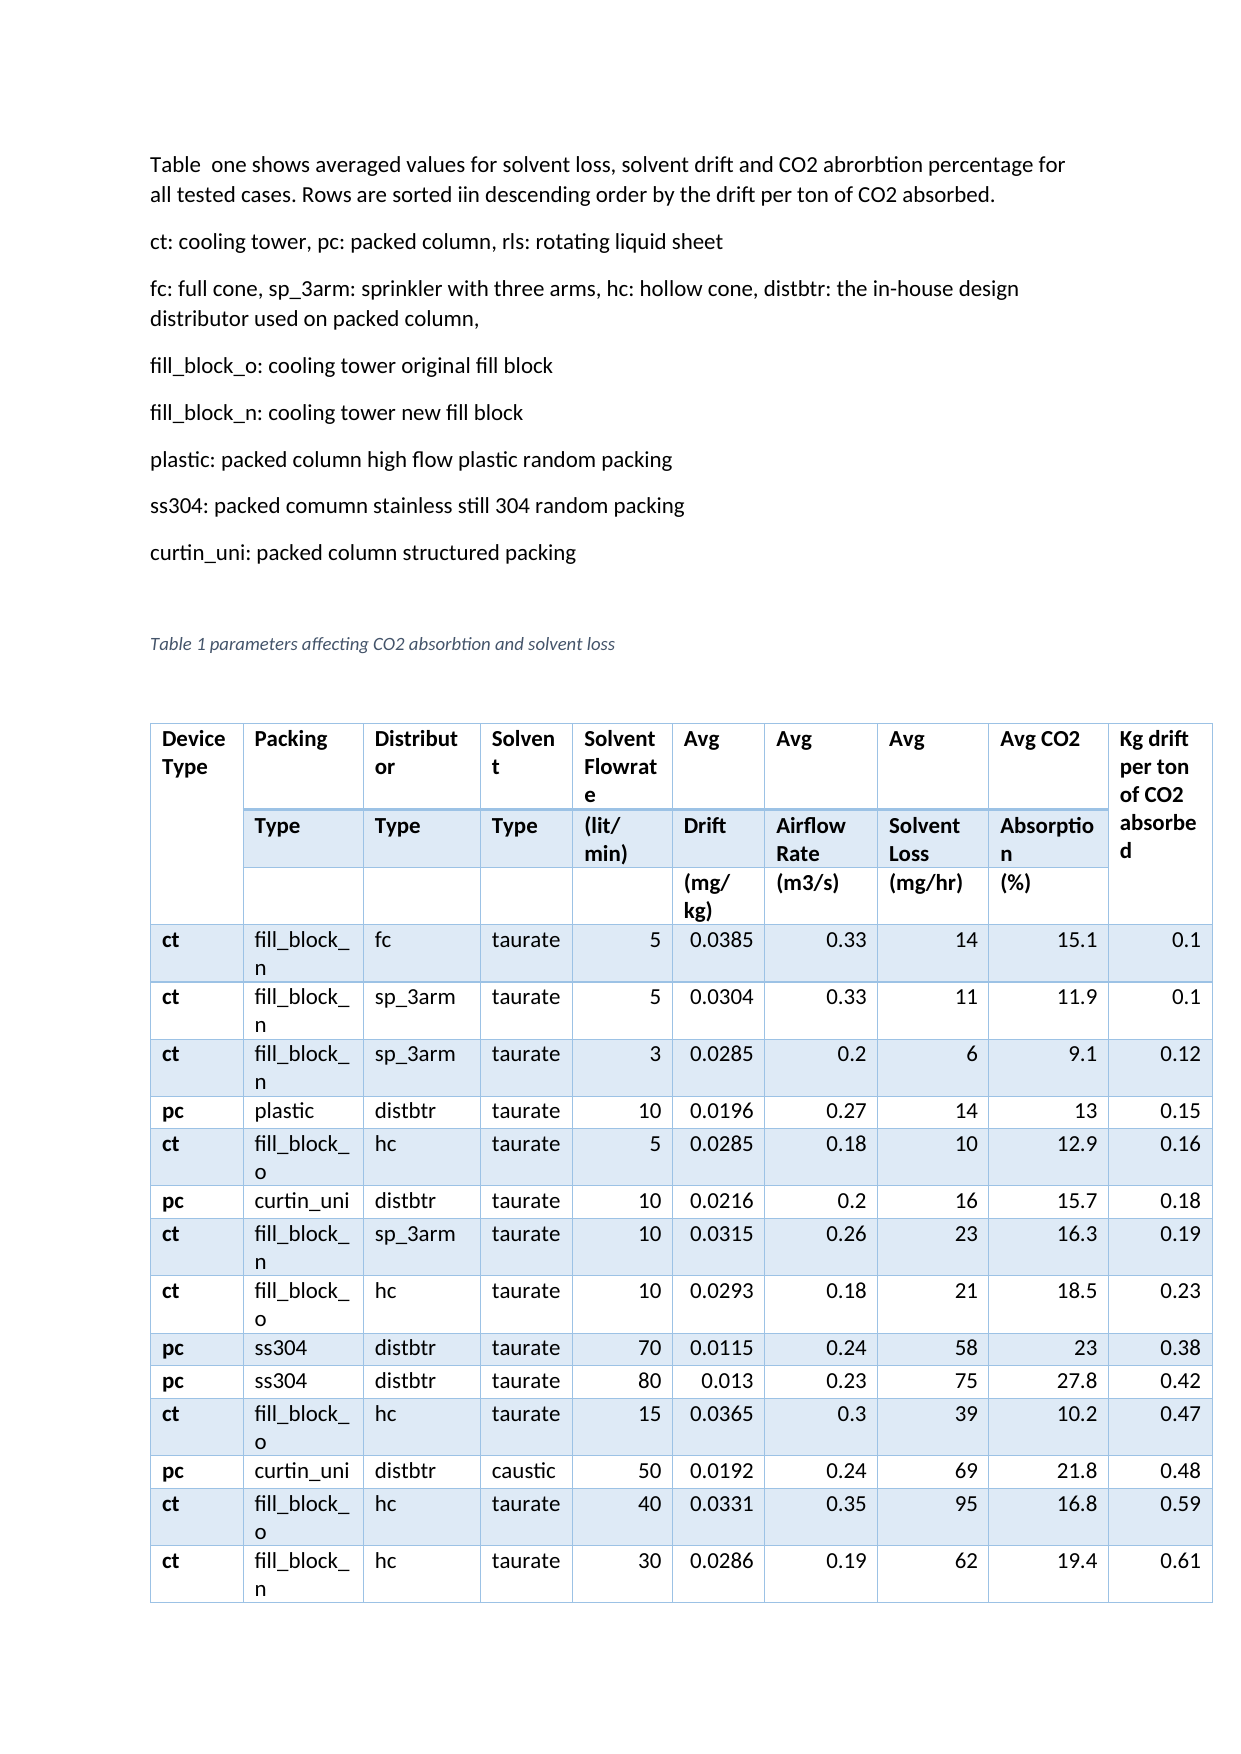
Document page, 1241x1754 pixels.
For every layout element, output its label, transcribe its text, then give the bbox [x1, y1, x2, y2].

table_cell hc [364, 1399, 480, 1455]
table_cell (mg/kg) [673, 868, 764, 924]
table_cell 11.9 [989, 983, 1108, 1038]
table_cell distbtr [364, 1186, 480, 1218]
table_cell 0.3 [765, 1399, 877, 1455]
table_cell 23 [989, 1334, 1108, 1365]
table_header Avg [765, 724, 877, 808]
table_header Avg [673, 724, 764, 808]
table_cell 75 [878, 1366, 988, 1398]
table_cell ct [151, 1546, 243, 1602]
table_cell 0.23 [765, 1366, 877, 1398]
table_cell ct [151, 1219, 243, 1275]
table_cell fill_block_n [244, 1219, 363, 1275]
table_cell 0.24 [765, 1334, 877, 1365]
table_cell 0.26 [765, 1219, 877, 1275]
table_cell Type [244, 811, 363, 867]
table_cell 0.0192 [673, 1456, 764, 1488]
table_cell 0.18 [1109, 1186, 1212, 1218]
table_cell 0.0285 [673, 1129, 764, 1185]
text Table one shows averaged values for solvent loss, solvent drift and CO2 abrorbtion percentage for all tested cases. Rows are sorted iin descending order by the drift per ton of CO2 absorbed. [150, 150, 1090, 208]
table_cell 21.8 [989, 1456, 1108, 1488]
table_header Solvent [481, 724, 572, 808]
table_cell 9.1 [989, 1040, 1108, 1096]
table_cell taurate [481, 1040, 572, 1096]
table_cell pc [151, 1334, 243, 1365]
table_cell 5 [573, 1129, 672, 1185]
table_cell 0.1 [1109, 925, 1212, 981]
table_cell taurate [481, 1366, 572, 1398]
table_cell taurate [481, 1334, 572, 1365]
table_cell fill_block_o [244, 1489, 363, 1545]
text plastic: packed column high flow plastic random packing [150, 445, 1090, 473]
table_cell 0.19 [1109, 1219, 1212, 1275]
table_cell 0.61 [1109, 1546, 1212, 1602]
table_cell 0.2 [765, 1186, 877, 1218]
table_cell ct [151, 1276, 243, 1332]
table_cell 0.0293 [673, 1276, 764, 1332]
table_cell taurate [481, 925, 572, 981]
table_cell ct [151, 1040, 243, 1096]
table_cell 69 [878, 1456, 988, 1488]
table_cell taurate [481, 983, 572, 1038]
text fill_block_n: cooling tower new fill block [150, 398, 1090, 426]
table_cell 0.48 [1109, 1456, 1212, 1488]
table_cell plastic [244, 1097, 363, 1128]
table_cell taurate [481, 1399, 572, 1455]
table_cell curtin_uni [244, 1456, 363, 1488]
table_header Solvent Flowrate [573, 724, 672, 808]
table_cell 0.18 [765, 1129, 877, 1185]
table_cell 0.59 [1109, 1489, 1212, 1545]
table_cell 0.47 [1109, 1399, 1212, 1455]
table_header Avg [878, 724, 988, 808]
table_cell pc [151, 1456, 243, 1488]
table_cell fill_block_n [244, 983, 363, 1038]
table_cell 0.0315 [673, 1219, 764, 1275]
table_header Avg CO2 [989, 724, 1108, 808]
table_cell Solvent Loss [878, 811, 988, 867]
table_cell fc [364, 925, 480, 981]
table_cell ss304 [244, 1334, 363, 1365]
table_cell 15 [573, 1399, 672, 1455]
table_cell taurate [481, 1546, 572, 1602]
table_cell 10 [573, 1186, 672, 1218]
table_cell 10 [573, 1219, 672, 1275]
table_cell Absorption [989, 811, 1108, 867]
table_cell 0.15 [1109, 1097, 1212, 1128]
table_cell fill_block_o [244, 1276, 363, 1332]
table_cell 0.0196 [673, 1097, 764, 1128]
table_cell 0.27 [765, 1097, 877, 1128]
table_cell Airflow Rate [765, 811, 877, 867]
table_cell fill_block_n [244, 925, 363, 981]
table_cell 40 [573, 1489, 672, 1545]
table_cell 0.013 [673, 1366, 764, 1398]
table_cell hc [364, 1489, 480, 1545]
table_cell [364, 868, 480, 924]
table_cell 95 [878, 1489, 988, 1545]
table_cell 39 [878, 1399, 988, 1455]
text fc: full cone, sp_3arm: sprinkler with three arms, hc: hollow cone, distbtr: the in-house design distributor used on packed column, [150, 274, 1090, 332]
table_cell taurate [481, 1097, 572, 1128]
table_cell distbtr [364, 1334, 480, 1365]
table_cell ct [151, 1129, 243, 1185]
table_cell 0.1 [1109, 983, 1212, 1038]
table_cell 19.4 [989, 1546, 1108, 1602]
table_cell sp_3arm [364, 1040, 480, 1096]
table_cell 0.0216 [673, 1186, 764, 1218]
table_cell ct [151, 983, 243, 1038]
table_cell 80 [573, 1366, 672, 1398]
table_cell caustic [481, 1456, 572, 1488]
table_cell 0.2 [765, 1040, 877, 1096]
table_cell 5 [573, 983, 672, 1038]
table_cell 12.9 [989, 1129, 1108, 1185]
table_cell 10 [878, 1129, 988, 1185]
table_cell pc [151, 1097, 243, 1128]
table_cell hc [364, 1276, 480, 1332]
table_cell 3 [573, 1040, 672, 1096]
table_cell 14 [878, 1097, 988, 1128]
table_cell sp_3arm [364, 1219, 480, 1275]
table_cell 62 [878, 1546, 988, 1602]
text ct: cooling tower, pc: packed column, rls: rotating liquid sheet [150, 227, 1090, 255]
table_cell (m3/s) [765, 868, 877, 924]
table_cell (%) [989, 868, 1108, 924]
table_cell 58 [878, 1334, 988, 1365]
table_cell 5 [573, 925, 672, 981]
table_cell 13 [989, 1097, 1108, 1128]
table_cell 16 [878, 1186, 988, 1218]
table_cell 16.8 [989, 1489, 1108, 1545]
table_cell 16.3 [989, 1219, 1108, 1275]
table_cell 0.12 [1109, 1040, 1212, 1096]
table_cell distbtr [364, 1456, 480, 1488]
table_cell 10 [573, 1276, 672, 1332]
table_cell 0.33 [765, 925, 877, 981]
table_cell taurate [481, 1129, 572, 1185]
table_header Kg drift per ton of CO2 absorbed [1109, 724, 1212, 924]
table_cell 15.7 [989, 1186, 1108, 1218]
table_cell 0.0286 [673, 1546, 764, 1602]
table_cell ct [151, 925, 243, 981]
table_cell 0.23 [1109, 1276, 1212, 1332]
table_cell 0.0115 [673, 1334, 764, 1365]
table_cell sp_3arm [364, 983, 480, 1038]
table_cell 50 [573, 1456, 672, 1488]
table_cell 11 [878, 983, 988, 1038]
table_cell 14 [878, 925, 988, 981]
table_cell 18.5 [989, 1276, 1108, 1332]
table_cell 10 [573, 1097, 672, 1128]
table_cell ct [151, 1489, 243, 1545]
table_cell (mg/hr) [878, 868, 988, 924]
table_cell distbtr [364, 1366, 480, 1398]
table_cell 0.38 [1109, 1334, 1212, 1365]
table_cell 0.18 [765, 1276, 877, 1332]
table_cell pc [151, 1366, 243, 1398]
table_cell 15.1 [989, 925, 1108, 981]
table_cell [481, 868, 572, 924]
text ss304: packed comumn stainless still 304 random packing [150, 492, 1090, 520]
table_cell Type [364, 811, 480, 867]
table_cell 0.33 [765, 983, 877, 1038]
table_cell taurate [481, 1276, 572, 1332]
table_header Device Type [151, 724, 243, 924]
table_cell Type [481, 811, 572, 867]
table_cell 0.35 [765, 1489, 877, 1545]
table_cell 0.24 [765, 1456, 877, 1488]
table_cell 6 [878, 1040, 988, 1096]
table_cell [244, 868, 363, 924]
table_cell 0.0331 [673, 1489, 764, 1545]
table_cell curtin_uni [244, 1186, 363, 1218]
table_cell ss304 [244, 1366, 363, 1398]
table_cell fill_block_n [244, 1040, 363, 1096]
table_cell 0.0304 [673, 983, 764, 1038]
table_cell 0.0365 [673, 1399, 764, 1455]
table_cell fill_block_n [244, 1546, 363, 1602]
table_cell taurate [481, 1489, 572, 1545]
table_cell 0.16 [1109, 1129, 1212, 1185]
table_cell 0.0285 [673, 1040, 764, 1096]
table_header Packing [244, 724, 363, 808]
table_cell hc [364, 1546, 480, 1602]
table_cell 0.19 [765, 1546, 877, 1602]
table_cell hc [364, 1129, 480, 1185]
table_cell (lit/min) [573, 811, 672, 867]
table_cell pc [151, 1186, 243, 1218]
table_cell [573, 868, 672, 924]
table_cell 0.42 [1109, 1366, 1212, 1398]
table_cell fill_block_o [244, 1129, 363, 1185]
table_cell taurate [481, 1219, 572, 1275]
table_cell 0.0385 [673, 925, 764, 981]
table_cell ct [151, 1399, 243, 1455]
table_cell taurate [481, 1186, 572, 1218]
table_cell distbtr [364, 1097, 480, 1128]
text curtin_uni: packed column structured packing [150, 538, 1090, 567]
table_cell Drift [673, 811, 764, 867]
table_cell 27.8 [989, 1366, 1108, 1398]
table_cell fill_block_o [244, 1399, 363, 1455]
table_cell 10.2 [989, 1399, 1108, 1455]
table_cell 30 [573, 1546, 672, 1602]
text fill_block_o: cooling tower original fill block [150, 351, 1090, 379]
table_cell 21 [878, 1276, 988, 1332]
table_cell 23 [878, 1219, 988, 1275]
table_cell 70 [573, 1334, 672, 1365]
table_header Distributor [364, 724, 480, 808]
